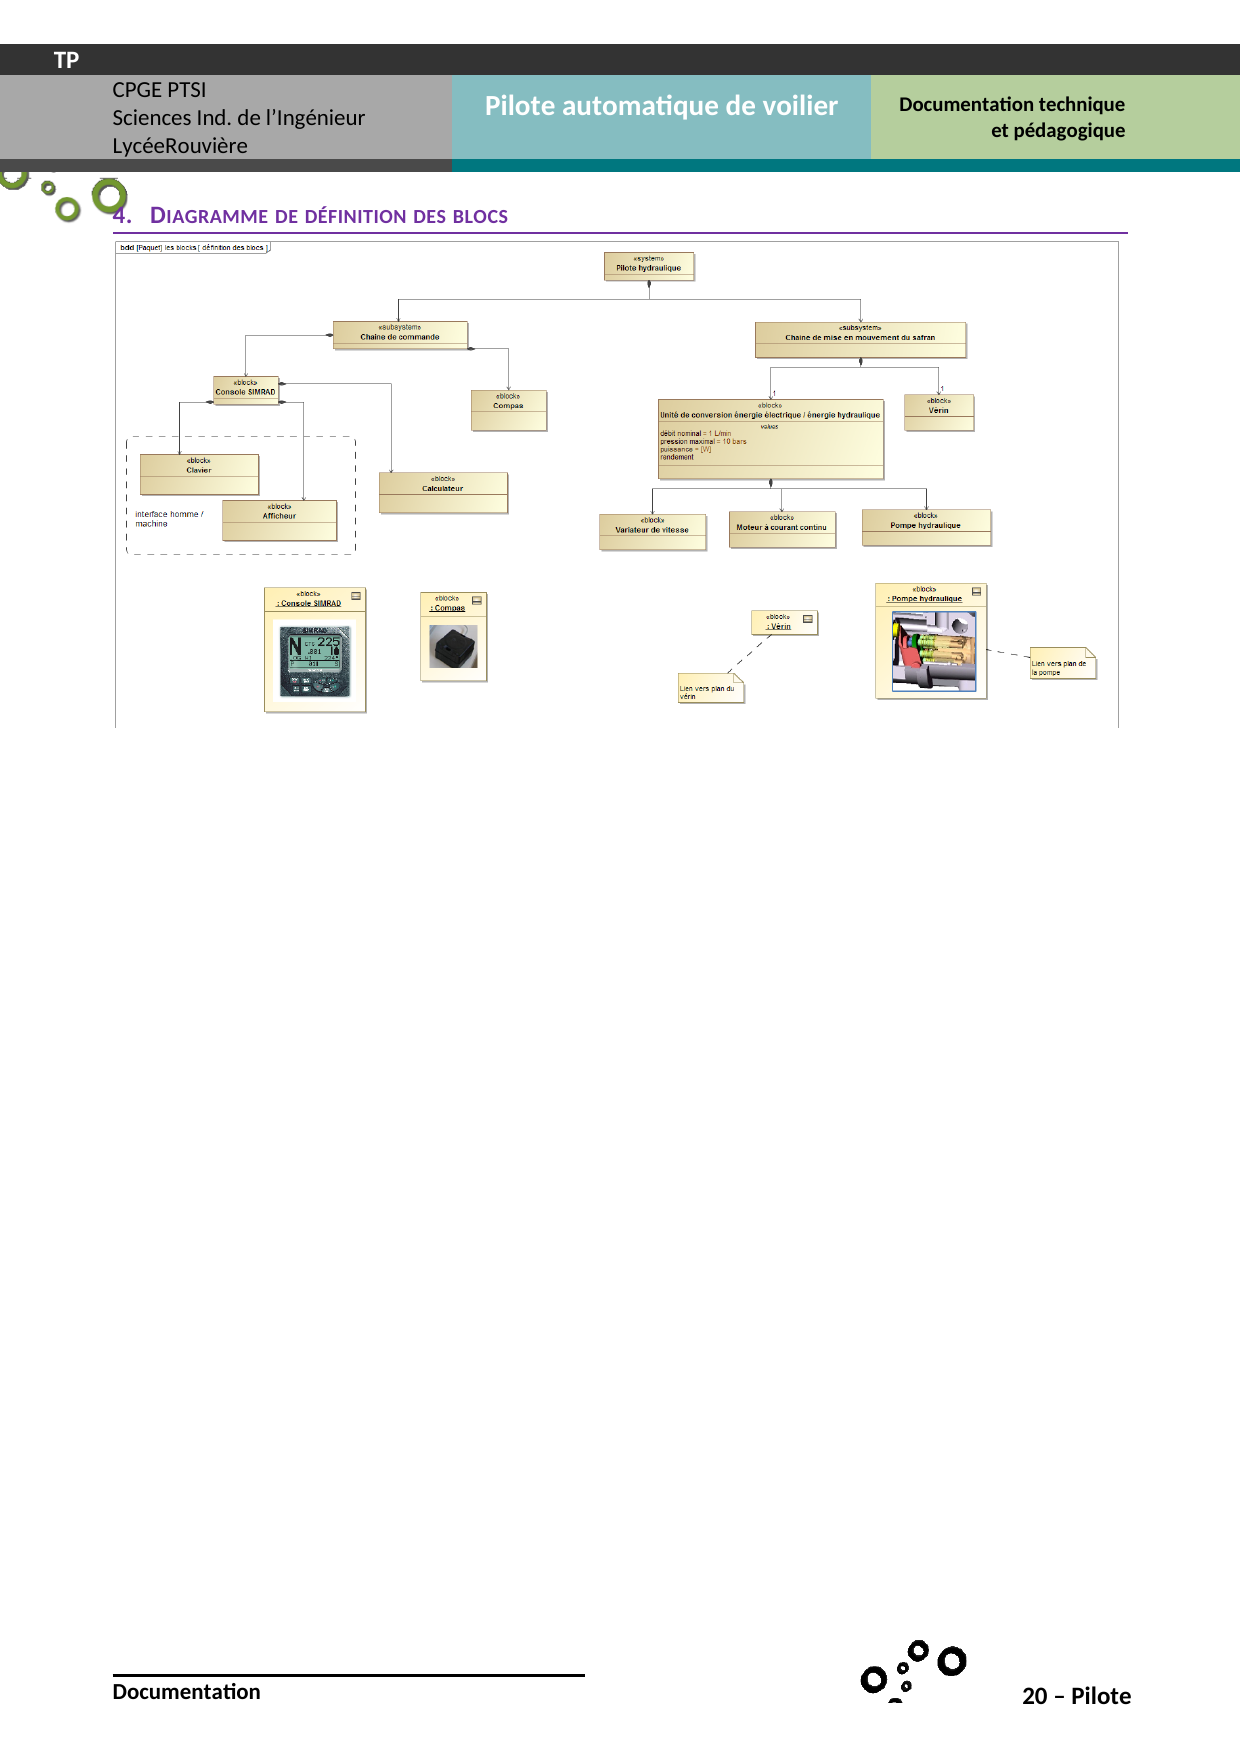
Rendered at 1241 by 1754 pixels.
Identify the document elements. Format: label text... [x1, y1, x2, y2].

subtitle Diagramme de définition des blocs [112, 199, 1128, 234]
picture [860, 1640, 967, 1703]
picture [112, 238, 1128, 728]
picture [0, 172, 128, 224]
